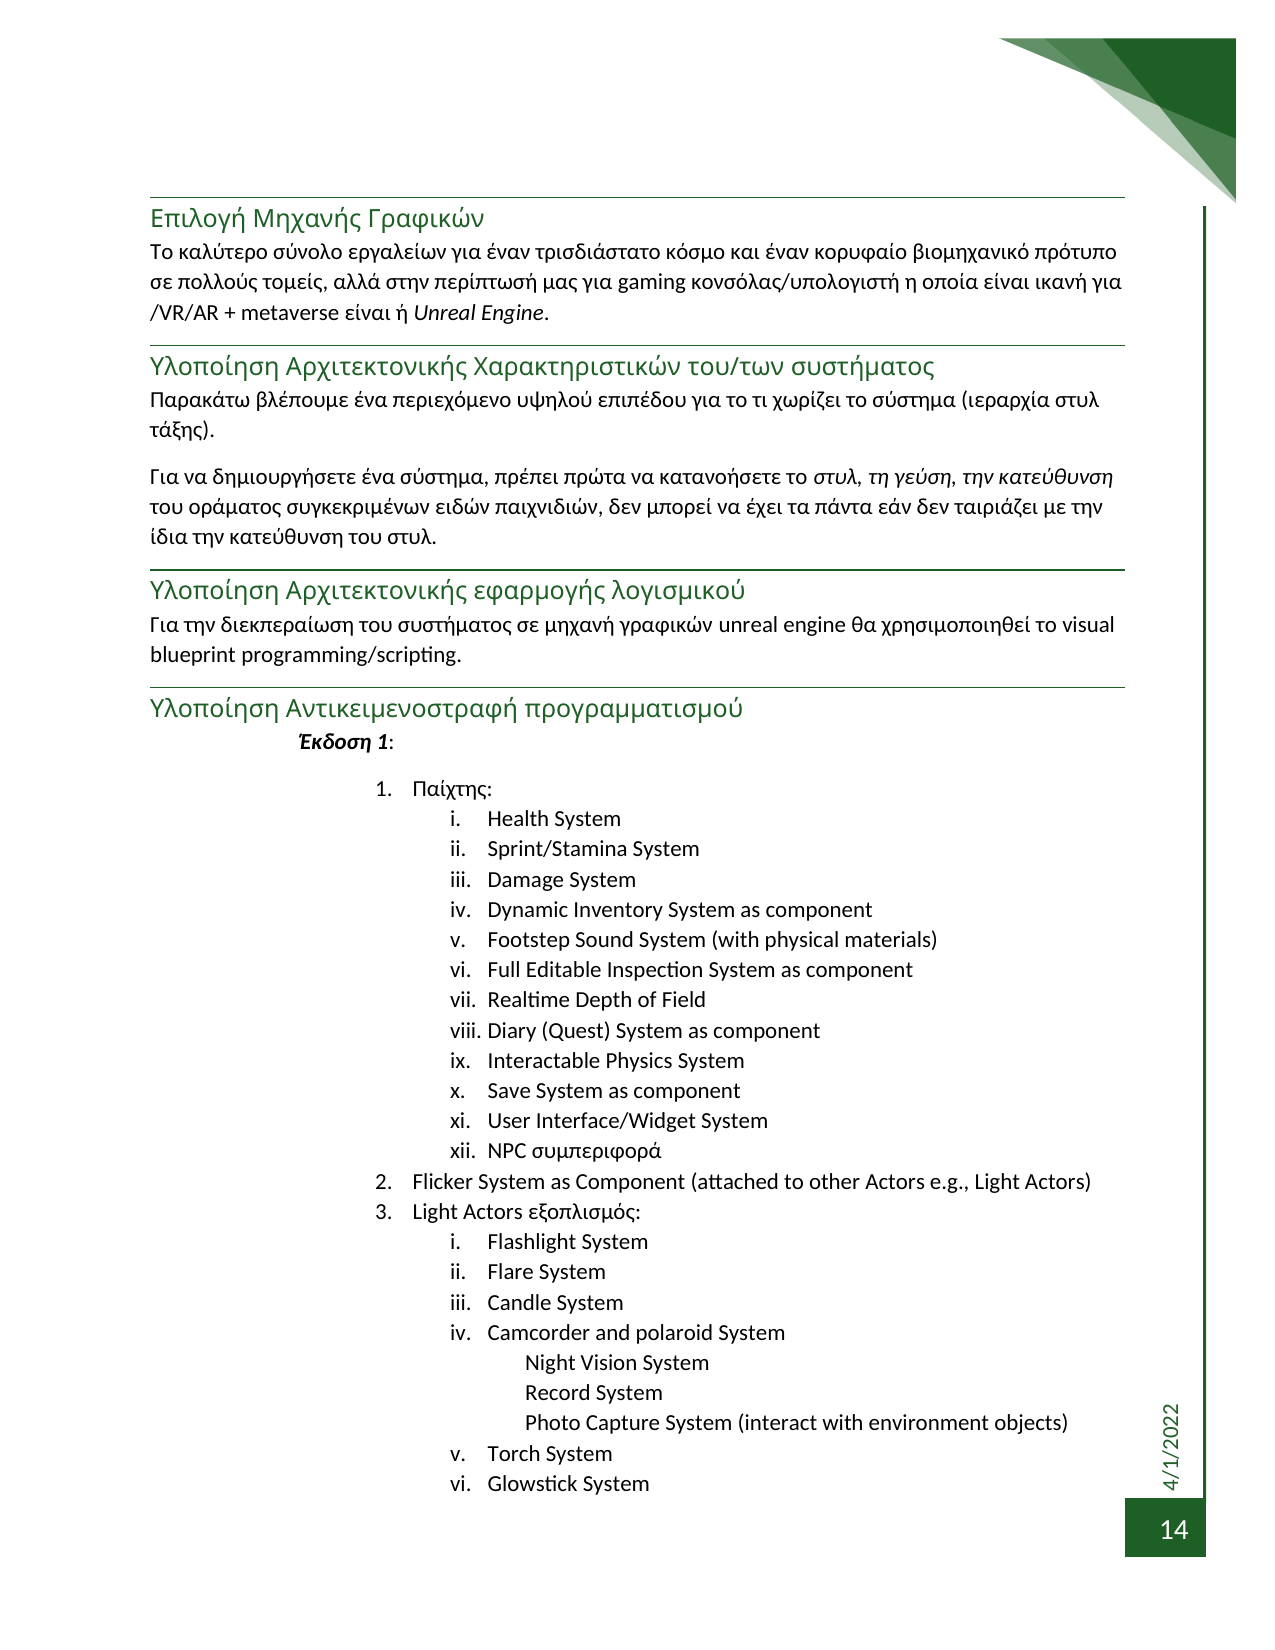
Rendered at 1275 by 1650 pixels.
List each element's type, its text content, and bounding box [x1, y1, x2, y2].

list Footstep Sound System (with physical materials) [450, 925, 1125, 953]
subtitle Υλοποίηση Αρχιτεκτονικής Χαρακτηριστικών του/των συστήματος [150, 346, 1125, 382]
list Photo Capture System (interact with environment objects) [525, 1408, 1125, 1437]
list Flicker System as Component (attached to other Actors e.g., Light Actors) [375, 1167, 1125, 1195]
list Diary (Quest) System as component [450, 1016, 1125, 1044]
list Interactable Physics System [450, 1046, 1125, 1074]
list Full Editable Inspection System as component [450, 955, 1125, 983]
list Night Vision System [525, 1348, 1125, 1376]
subtitle Υλοποίηση Αντικειμενοστραφή προγραμματισμού [150, 688, 1125, 724]
list Παίχτης: [375, 774, 1125, 802]
list Torch System [450, 1439, 1125, 1467]
text Παρακάτω βλέπουμε ένα περιεχόμενο υψηλού επιπέδου για το τι χωρίζει το σύστημα (ιεραρχία στυλ τάξης). [150, 385, 1125, 443]
list Candle System [450, 1288, 1125, 1316]
text Έκδοση 1: [300, 727, 1125, 755]
list Realtime Depth of Field [450, 986, 1125, 1014]
list Sprint/Stamina System [450, 834, 1125, 863]
list Dynamic Inventory System as component [450, 895, 1125, 923]
list Light Actors εξοπλισμός: [375, 1197, 1125, 1225]
list NPC συμπεριφορά [450, 1137, 1125, 1165]
list Flashlight System [450, 1227, 1125, 1255]
list Camcorder and polaroid System [450, 1318, 1125, 1346]
list Damage System [450, 865, 1125, 893]
picture [997, 38, 1236, 204]
list Flare System [450, 1257, 1125, 1286]
list Record System [525, 1378, 1125, 1406]
subtitle Υλοποίηση Αρχιτεκτονικής εφαρμογής λογισμικού [150, 571, 1125, 607]
text Το καλύτερο σύνολο εργαλείων για έναν τρισδιάστατο κόσμο και έναν κορυφαίο βιομηχανικό πρότυπο σε πολλούς τομείς, αλλά στην περίπτωσή μας για gaming κονσόλας/υπολογιστή η οποία είναι ικανή για /VR/AR + metaverse είναι ή Unreal Engine. [150, 237, 1125, 326]
text Για την διεκπεραίωση του συστήματος σε μηχανή γραφικών unreal engine θα χρησιμοποιηθεί το visual blueprint programming/scripting. [150, 610, 1125, 668]
list Glowstick System [450, 1469, 1125, 1497]
list User Interface/Widget System [450, 1106, 1125, 1134]
list Health System [450, 804, 1125, 832]
text Για να δημιουργήσετε ένα σύστημα, πρέπει πρώτα να κατανοήσετε το στυλ, τη γεύση, την κατεύθυνση του οράματος συγκεκριμένων ειδών παιχνιδιών, δεν μπορεί να έχει τα πάντα εάν δεν ταιριάζει με την ίδια την κατεύθυνση του στυλ. [150, 462, 1125, 551]
list Save System as component [450, 1076, 1125, 1104]
subtitle Επιλογή Μηχανής Γραφικών [150, 198, 1125, 234]
